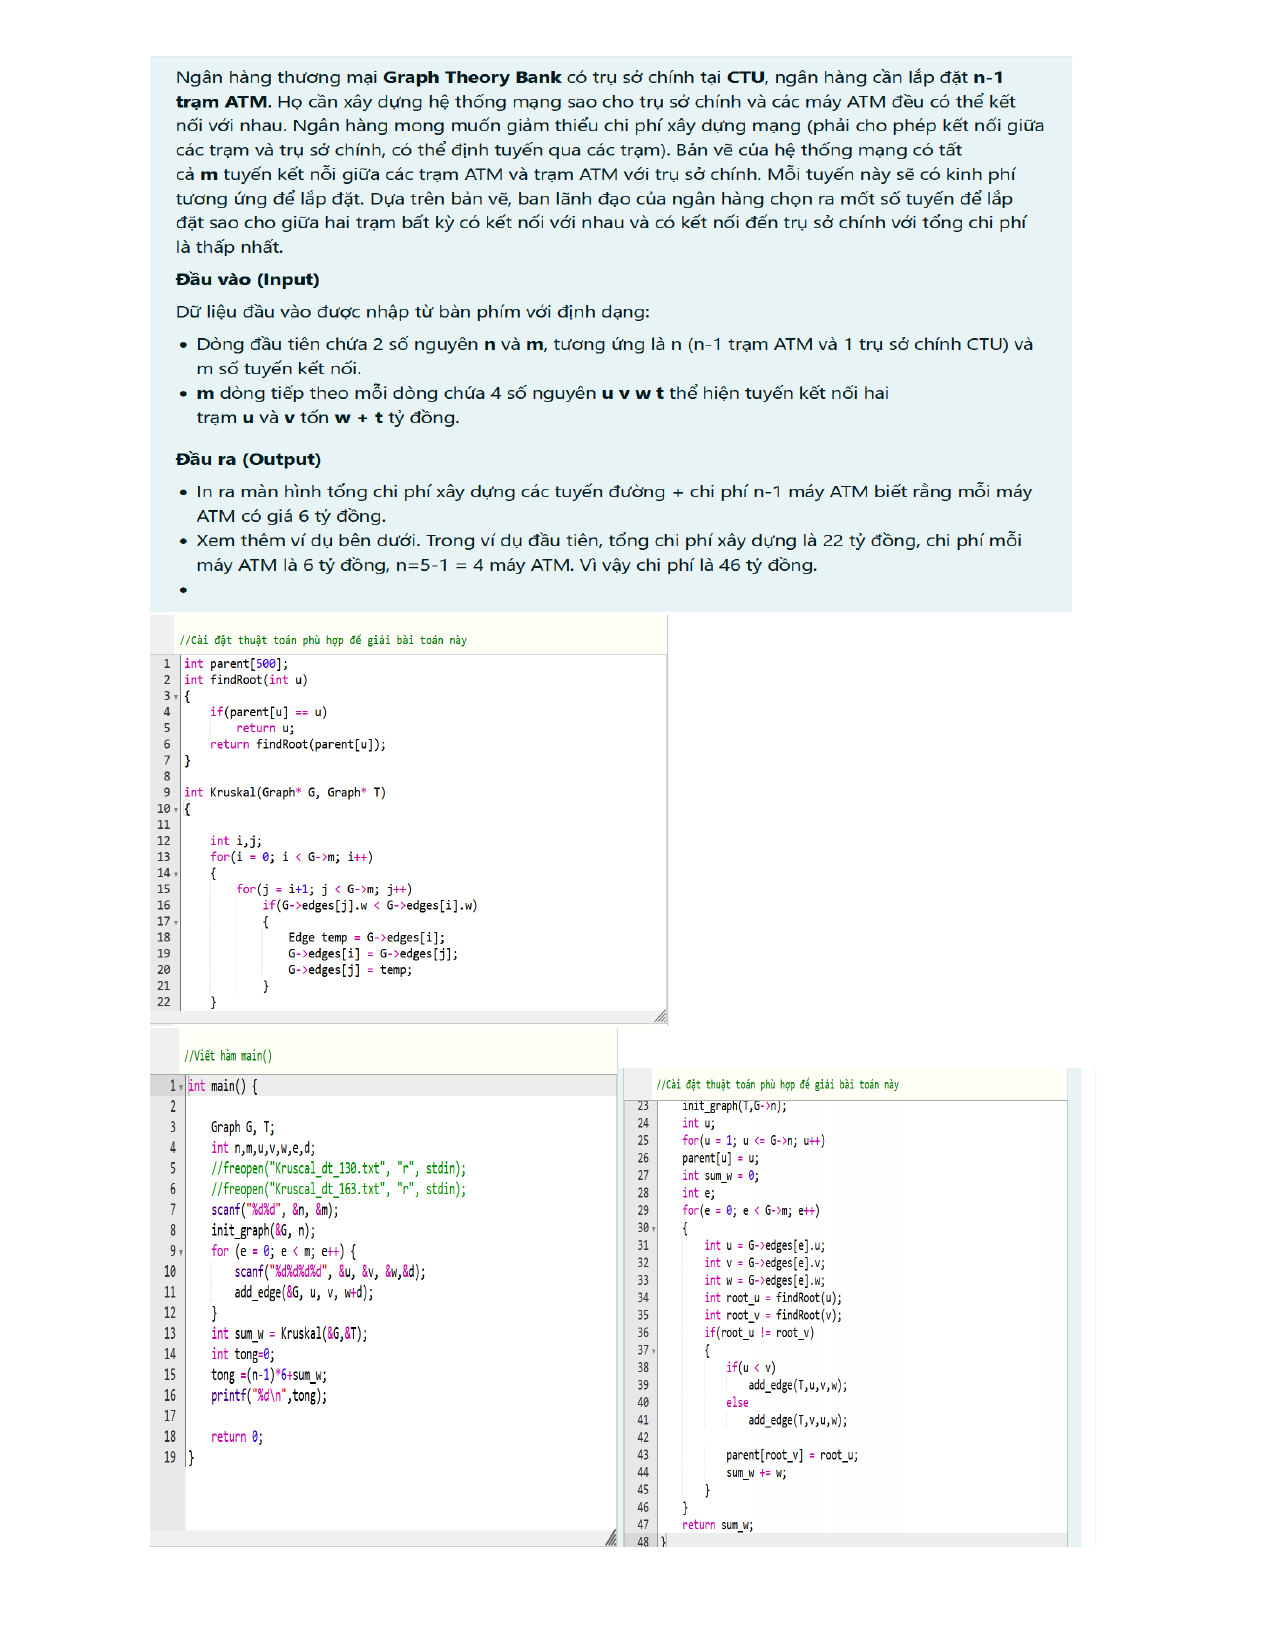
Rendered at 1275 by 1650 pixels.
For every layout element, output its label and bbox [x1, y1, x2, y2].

picture [150, 1028, 1112, 1547]
picture [150, 615, 669, 1026]
picture [150, 56, 1076, 612]
